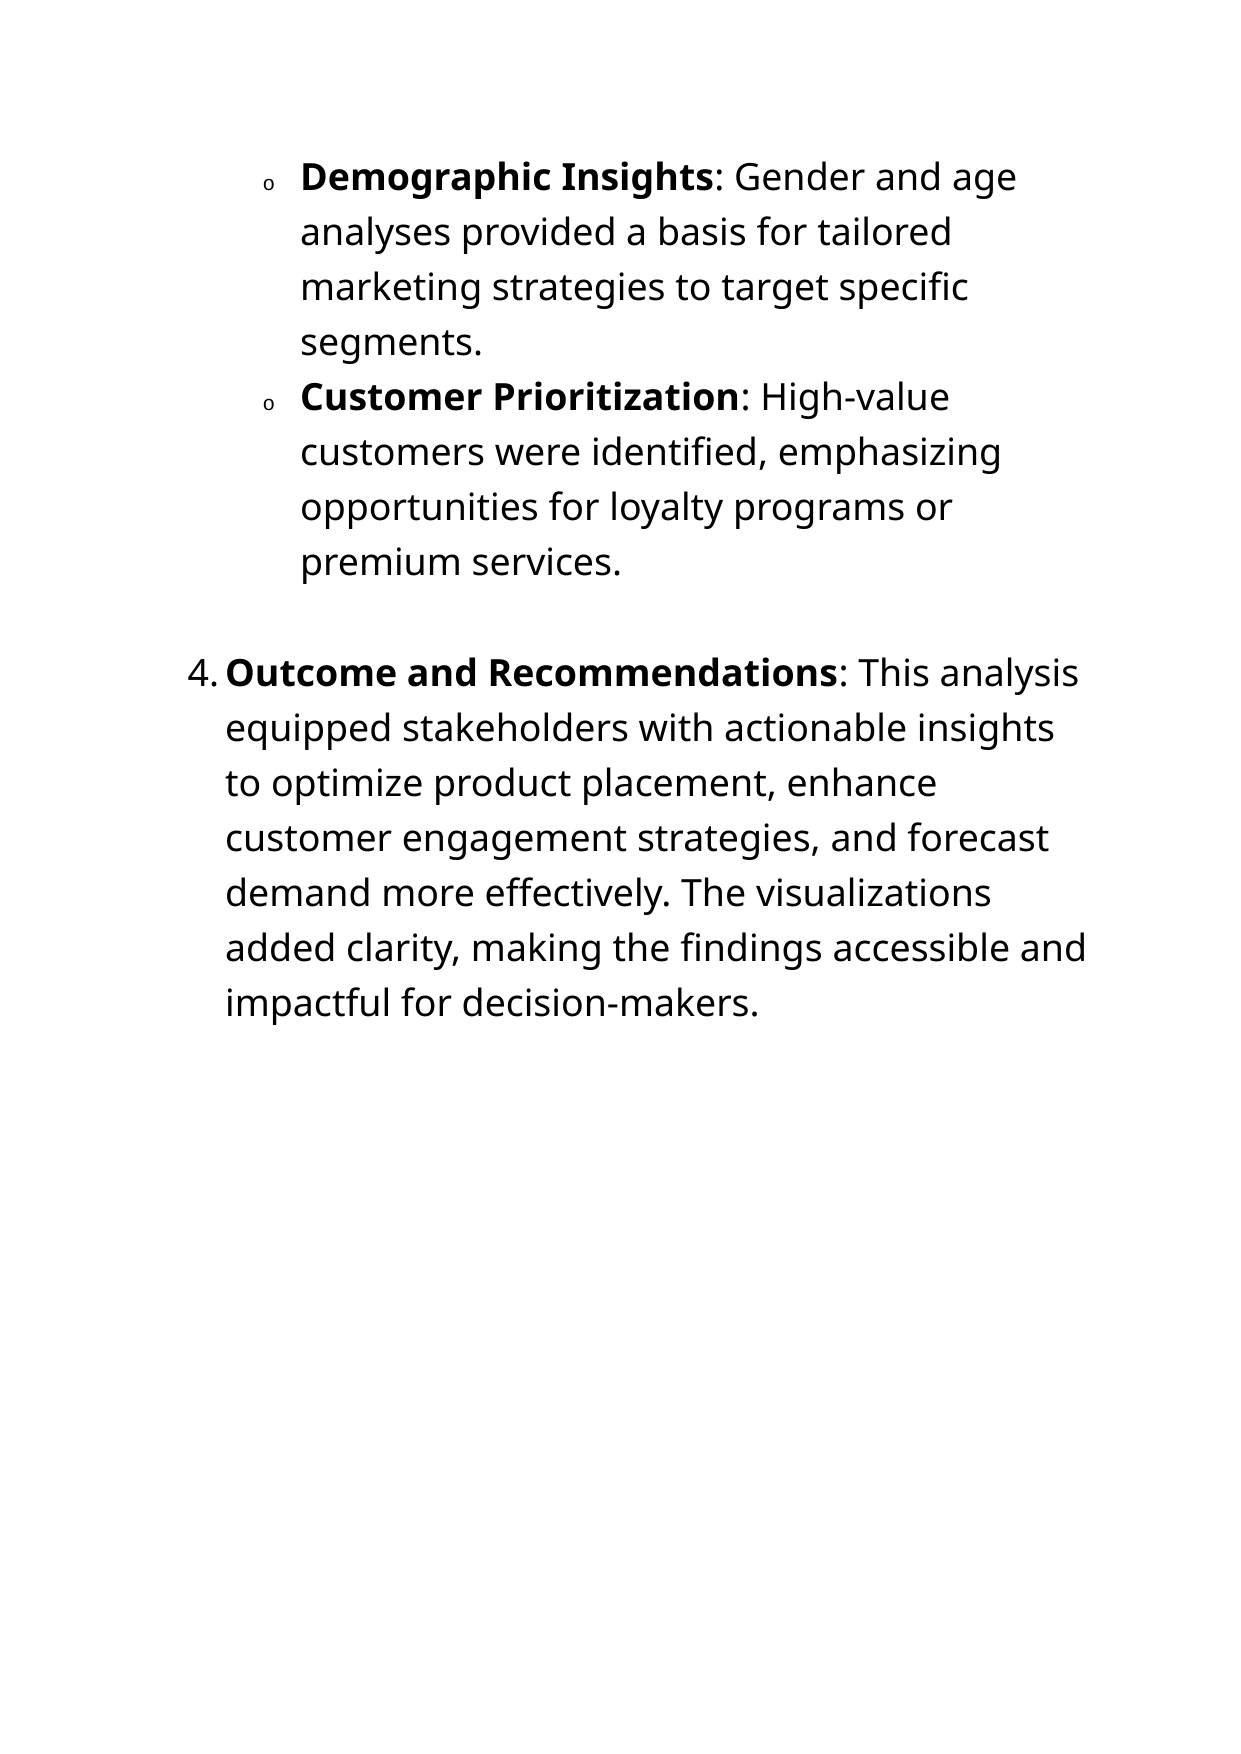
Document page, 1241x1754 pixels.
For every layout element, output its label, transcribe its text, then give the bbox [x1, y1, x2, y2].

list Demographic Insights: Gender and age analyses provided a basis for tailored marketing strategies to target specific segments. [262, 150, 1090, 366]
list Customer Prioritization: High-value customers were identified, emphasizing opportunities for loyalty programs or premium services. [262, 370, 1090, 587]
list Outcome and Recommendations: This analysis equipped stakeholders with actionable insights to optimize product placement, enhance customer engagement strategies, and forecast demand more effectively. The visualizations added clarity, making the findings accessible and impactful for decision-makers. [187, 646, 1090, 1028]
